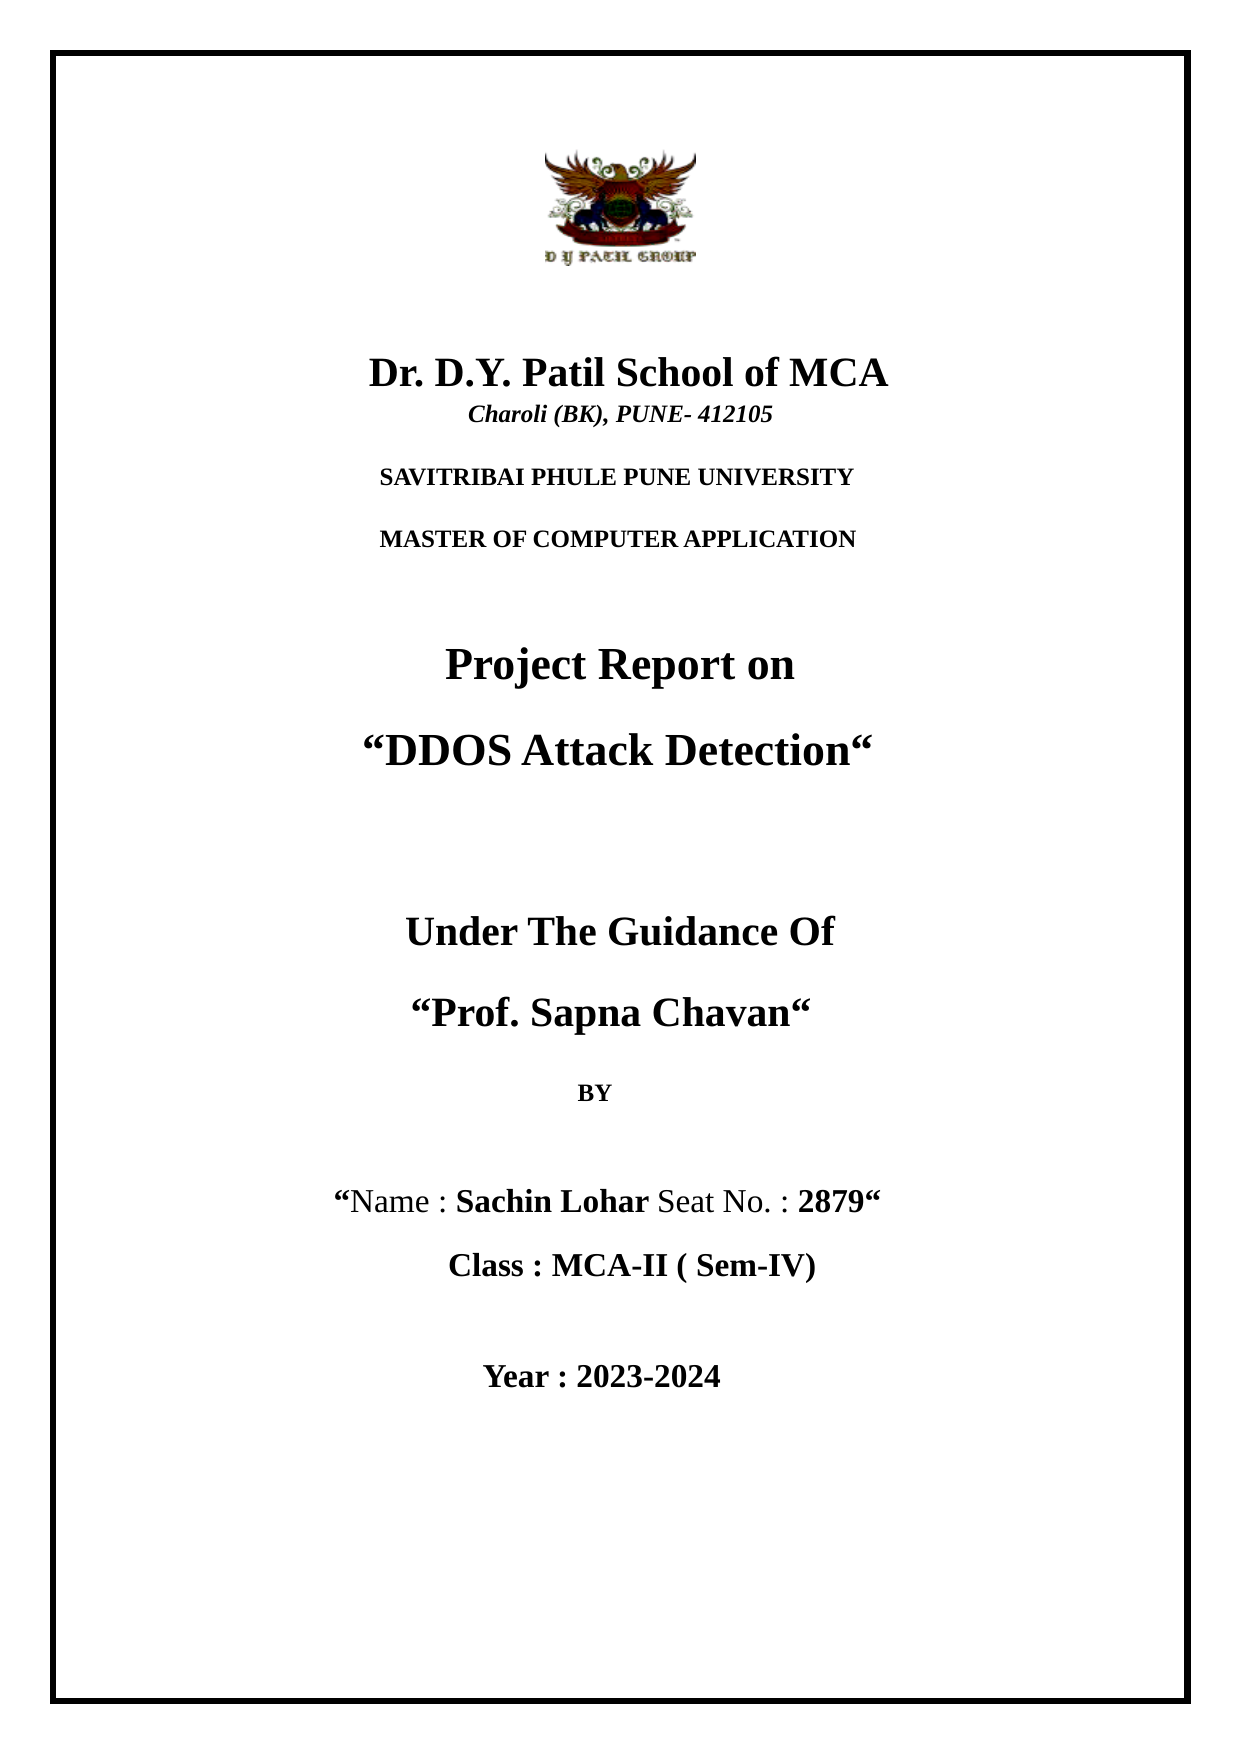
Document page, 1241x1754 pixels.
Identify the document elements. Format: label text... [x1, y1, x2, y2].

text BY [309, 1078, 1090, 1107]
picture [545, 149, 696, 266]
text Under The Guidance Of [405, 907, 1090, 955]
subtitle “Name : Sachin Lohar Seat No. : 2879“ [150, 1181, 999, 1220]
text Year : 2023-2024 [309, 1356, 1090, 1394]
text Charoli (BK), PUNE- 412105 [468, 399, 1090, 428]
text Class : MCA-II ( Sem-IV) [448, 1246, 1090, 1284]
text Project Report on [445, 636, 1090, 689]
text “DDOS Attack Detection“ [150, 723, 937, 776]
text “Prof. Sapna Chavan“ [150, 988, 1090, 1036]
subtitle MASTER OF COMPUTER APPLICATION [379, 524, 1090, 552]
text Dr. D.Y. Patil School of MCA [150, 347, 959, 395]
text SAVITRIBAI PHULE PUNE UNIVERSITY [379, 462, 1090, 491]
